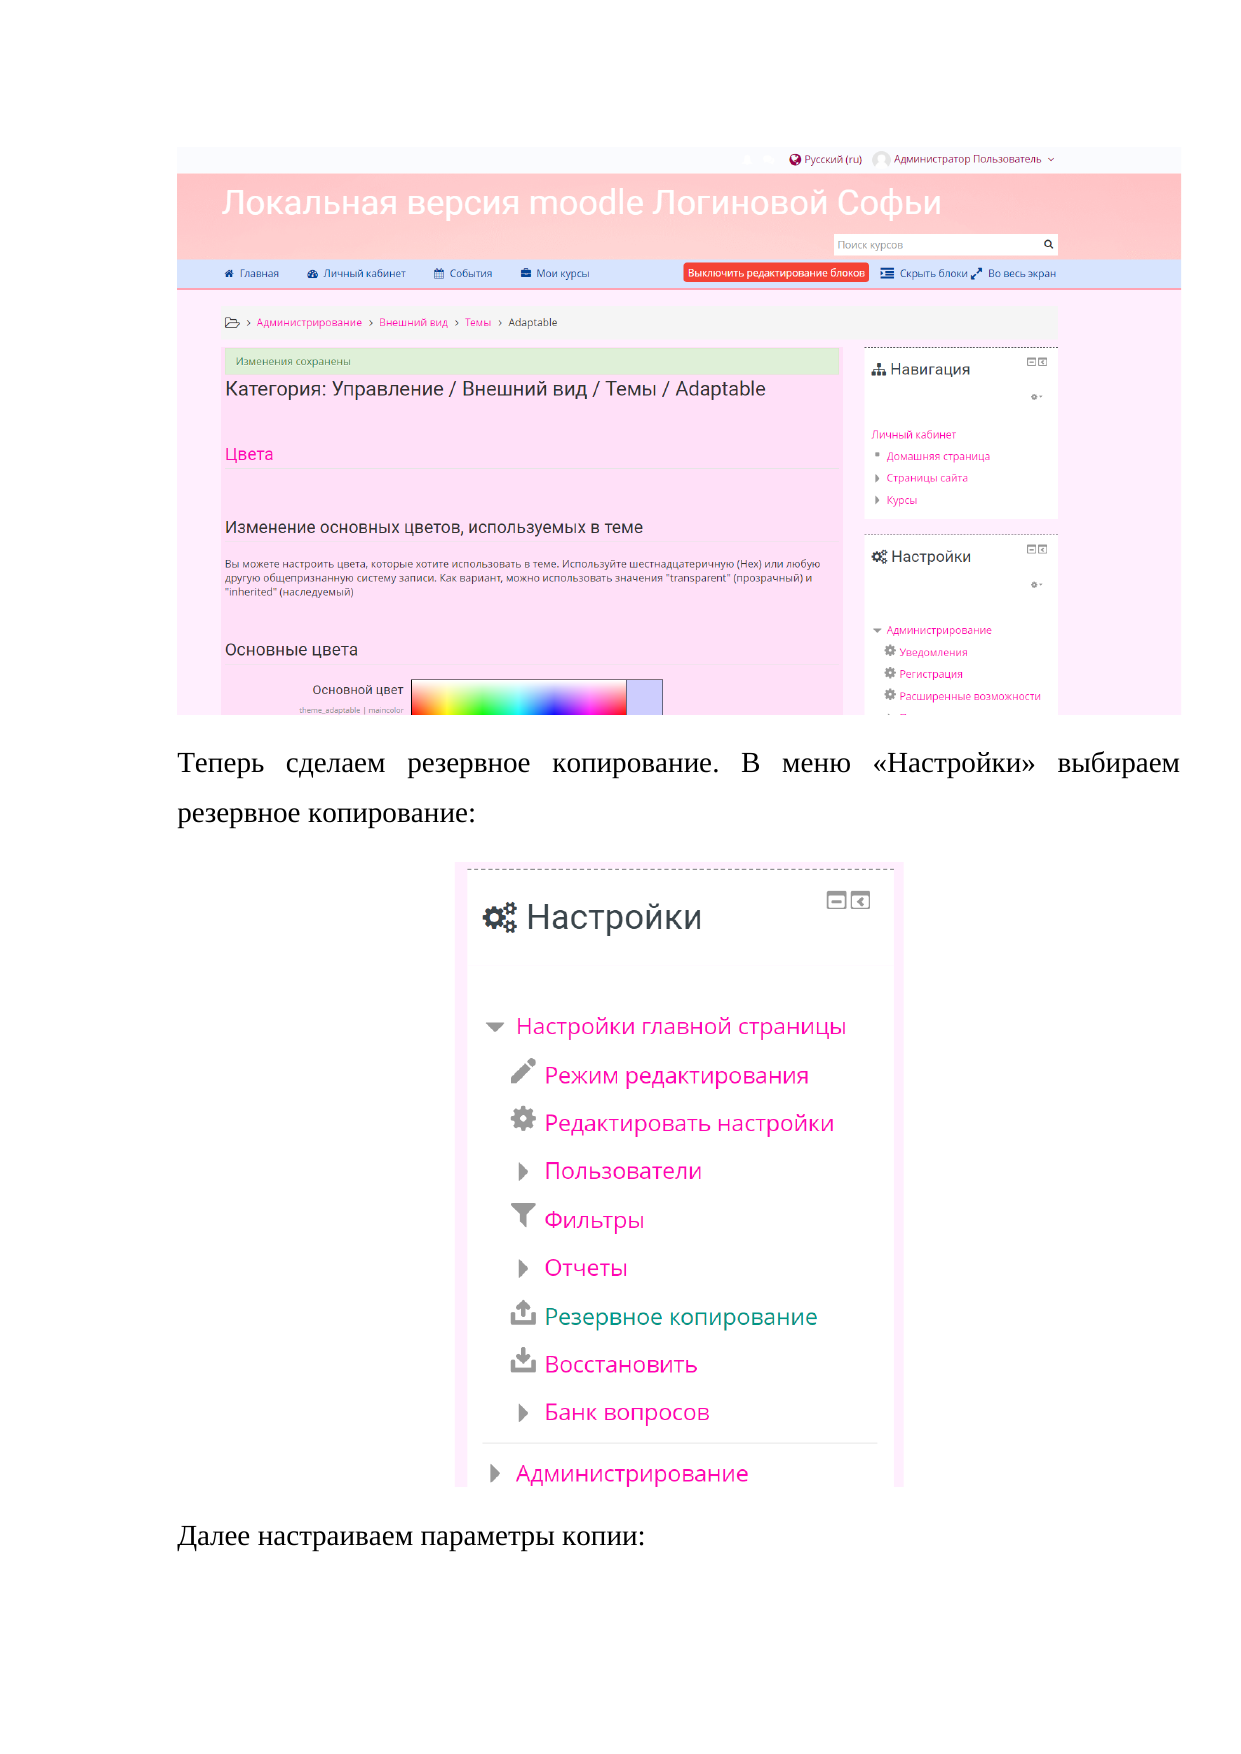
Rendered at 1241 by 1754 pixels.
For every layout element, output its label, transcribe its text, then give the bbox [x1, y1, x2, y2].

text Далее настраиваем параметры копии: [177, 1518, 1181, 1551]
picture [177, 147, 1182, 715]
picture [454, 862, 904, 1487]
text Теперь сделаем резервное копирование. В меню «‎Настройки» выбираем резервное копирование: [177, 745, 1181, 829]
